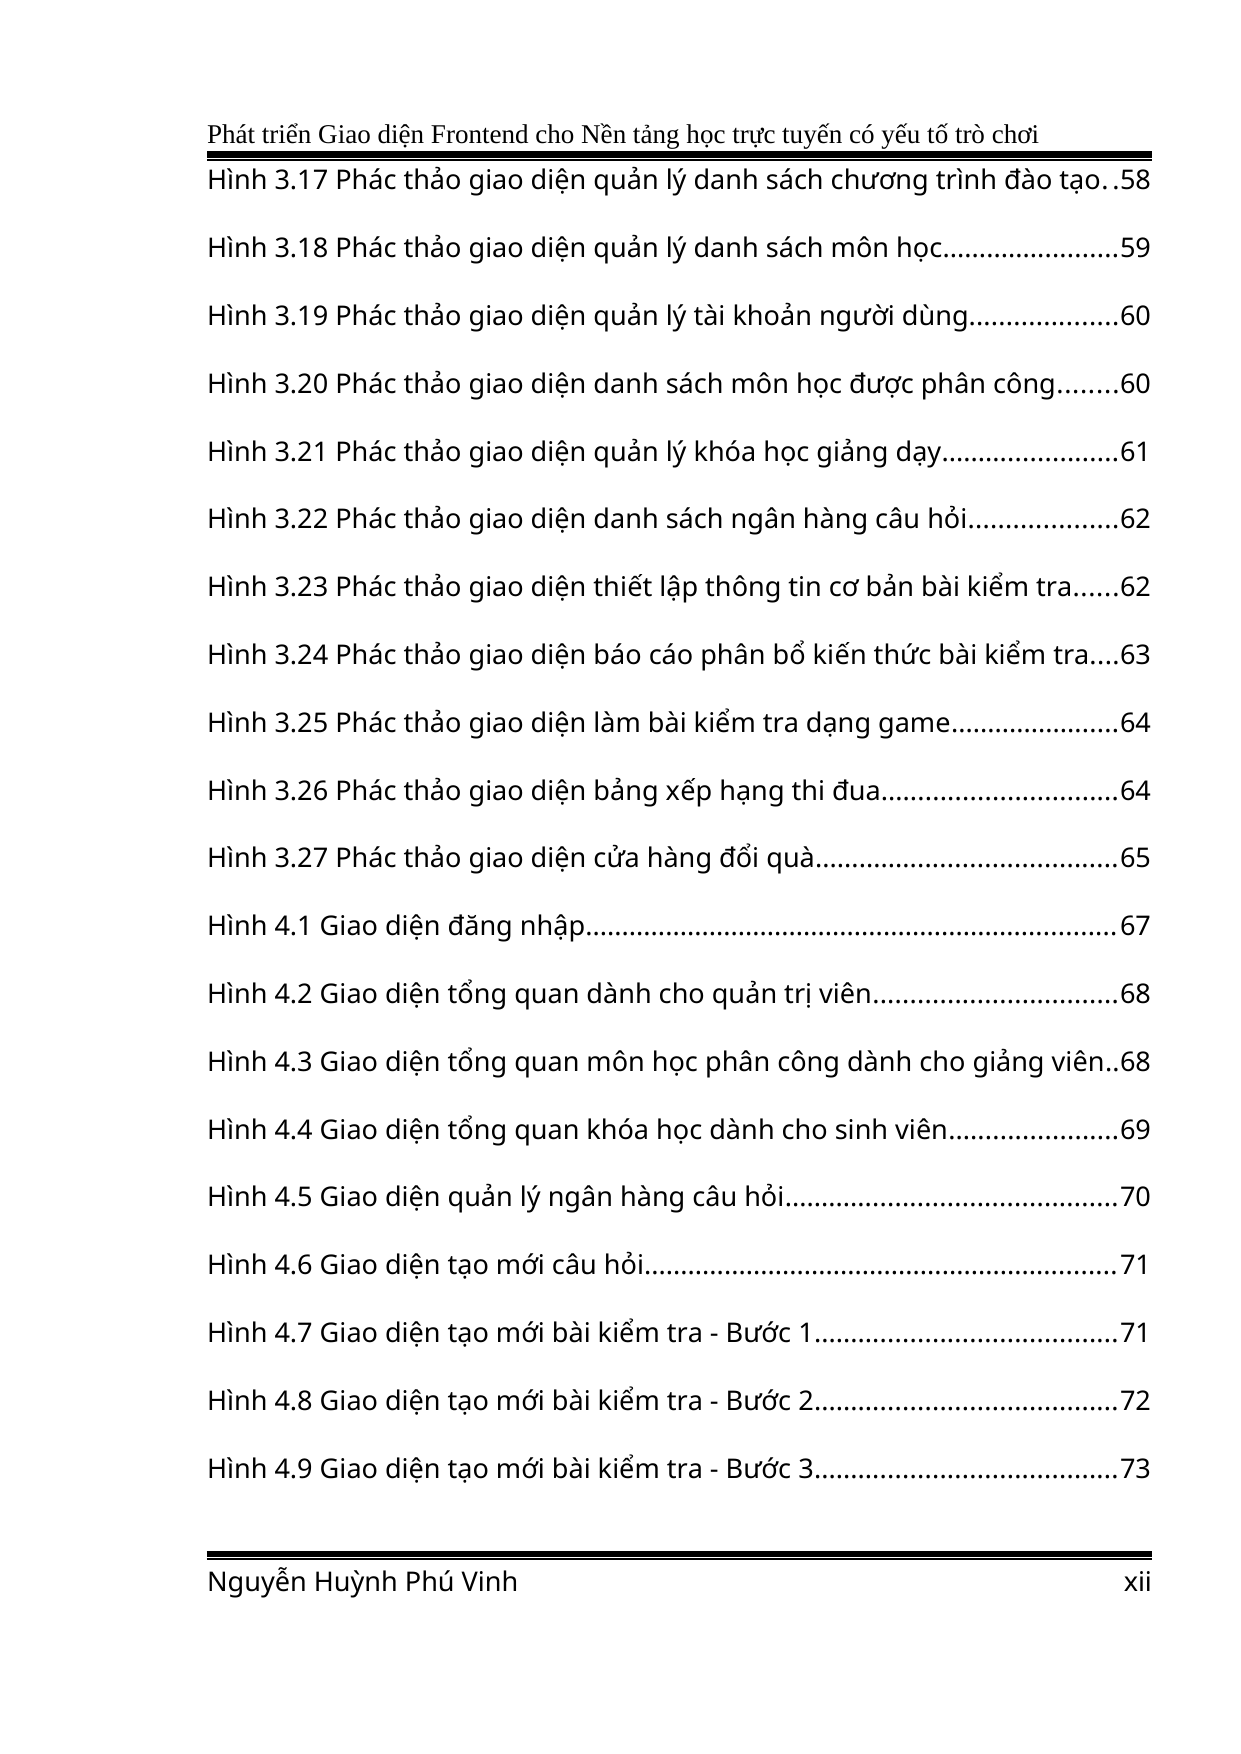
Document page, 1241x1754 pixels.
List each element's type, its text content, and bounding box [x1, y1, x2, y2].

text Hình 4.7 Giao diện tạo mới bài kiểm tra - Bước 1 71 [207, 1313, 1152, 1350]
text Hình 3.22 Phác thảo giao diện danh sách ngân hàng câu hỏi 62 [207, 500, 1152, 537]
text Hình 4.4 Giao diện tổng quan khóa học dành cho sinh viên 69 [207, 1110, 1152, 1147]
text Hình 3.20 Phác thảo giao diện danh sách môn học được phân công 60 [207, 364, 1152, 401]
text Hình 4.9 Giao diện tạo mới bài kiểm tra - Bước 3 73 [207, 1449, 1152, 1486]
text Hình 3.23 Phác thảo giao diện thiết lập thông tin cơ bản bài kiểm tra 62 [207, 568, 1152, 604]
text Hình 4.6 Giao diện tạo mới câu hỏi 71 [207, 1246, 1152, 1283]
text Hình 4.1 Giao diện đăng nhập 67 [207, 907, 1152, 943]
text Hình 3.25 Phác thảo giao diện làm bài kiểm tra dạng game 64 [207, 703, 1152, 740]
text Hình 4.8 Giao diện tạo mới bài kiểm tra - Bước 2 72 [207, 1381, 1152, 1418]
text Hình 3.21 Phác thảo giao diện quản lý khóa học giảng dạy 61 [207, 432, 1152, 469]
text Hình 3.24 Phác thảo giao diện báo cáo phân bổ kiến thức bài kiểm tra 63 [207, 635, 1152, 672]
text Hình 4.3 Giao diện tổng quan môn học phân công dành cho giảng viên 68 [207, 1042, 1152, 1079]
text Hình 3.17 Phác thảo giao diện quản lý danh sách chương trình đào tạo 58 [207, 161, 1152, 198]
text Hình 4.2 Giao diện tổng quan dành cho quản trị viên 68 [207, 974, 1152, 1011]
text Hình 4.5 Giao diện quản lý ngân hàng câu hỏi 70 [207, 1178, 1152, 1215]
text Hình 3.27 Phác thảo giao diện cửa hàng đổi quà 65 [207, 839, 1152, 876]
text Hình 3.26 Phác thảo giao diện bảng xếp hạng thi đua 64 [207, 771, 1152, 808]
text Hình 3.18 Phác thảo giao diện quản lý danh sách môn học 59 [207, 228, 1152, 265]
text Hình 3.19 Phác thảo giao diện quản lý tài khoản người dùng 60 [207, 296, 1152, 333]
